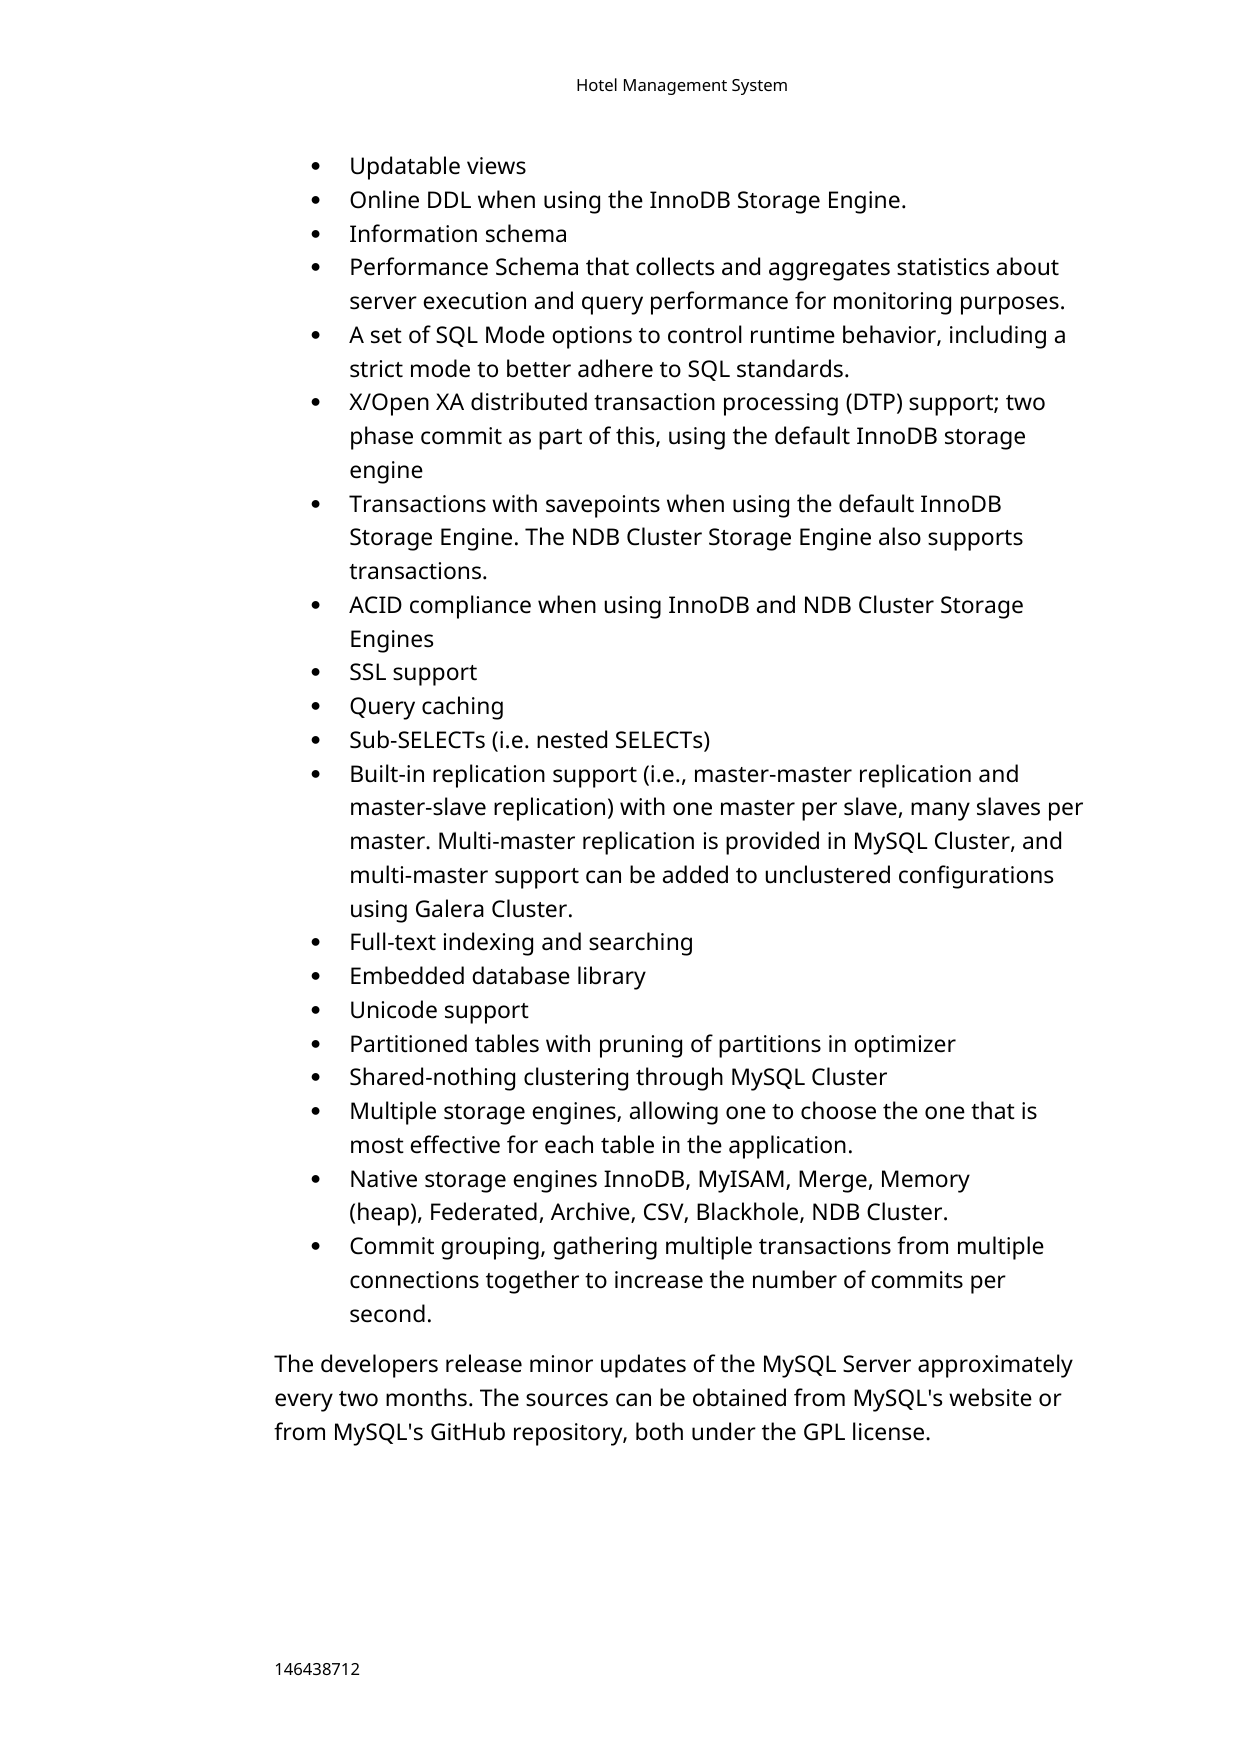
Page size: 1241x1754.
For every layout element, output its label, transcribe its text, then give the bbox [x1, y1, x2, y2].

list Updatable views [312, 150, 1090, 181]
list SSL support [312, 656, 1090, 687]
list Native storage engines InnoDB, MyISAM, Merge, Memory (heap), Federated, Archive, CSV, Blackhole, NDB Cluster. [312, 1162, 1090, 1227]
text The developers release minor updates of the MySQL Server approximately every two months. The sources can be obtained from MySQL's website or from MySQL's GitHub repository, both under the GPL license. [274, 1348, 1090, 1447]
list Embedded database library [312, 960, 1090, 991]
list Information schema [312, 217, 1090, 249]
list Built-in replication support (i.e., master-master replication and master-slave replication) with one master per slave, many slaves per master. Multi-master replication is provided in MySQL Cluster, and multi-master support can be added to unclustered configurations using Galera Cluster. [312, 757, 1090, 924]
list ACID compliance when using InnoDB and NDB Cluster Storage Engines [312, 589, 1090, 654]
list Query caching [312, 690, 1090, 721]
list Unicode support [312, 994, 1090, 1025]
list Transactions with savepoints when using the default InnoDB Storage Engine. The NDB Cluster Storage Engine also supports transactions. [312, 487, 1090, 586]
list X/Open XA distributed transaction processing (DTP) support; two phase commit as part of this, using the default InnoDB storage engine [312, 386, 1090, 485]
list Sub-SELECTs (i.e. nested SELECTs) [312, 724, 1090, 755]
list Online DDL when using the InnoDB Storage Engine. [312, 184, 1090, 215]
list Multiple storage engines, allowing one to choose the one that is most effective for each table in the application. [312, 1095, 1090, 1160]
list Shared-nothing clustering through MySQL Cluster [312, 1061, 1090, 1092]
list Commit grouping, gathering multiple transactions from multiple connections together to increase the number of commits per second. [312, 1230, 1090, 1329]
list A set of SQL Mode options to control runtime behavior, including a strict mode to better adhere to SQL standards. [312, 319, 1090, 384]
list Partitioned tables with pruning of partitions in optimizer [312, 1027, 1090, 1059]
list Full-text indexing and searching [312, 926, 1090, 957]
list Performance Schema that collects and aggregates statistics about server execution and query performance for monitoring purposes. [312, 251, 1090, 316]
